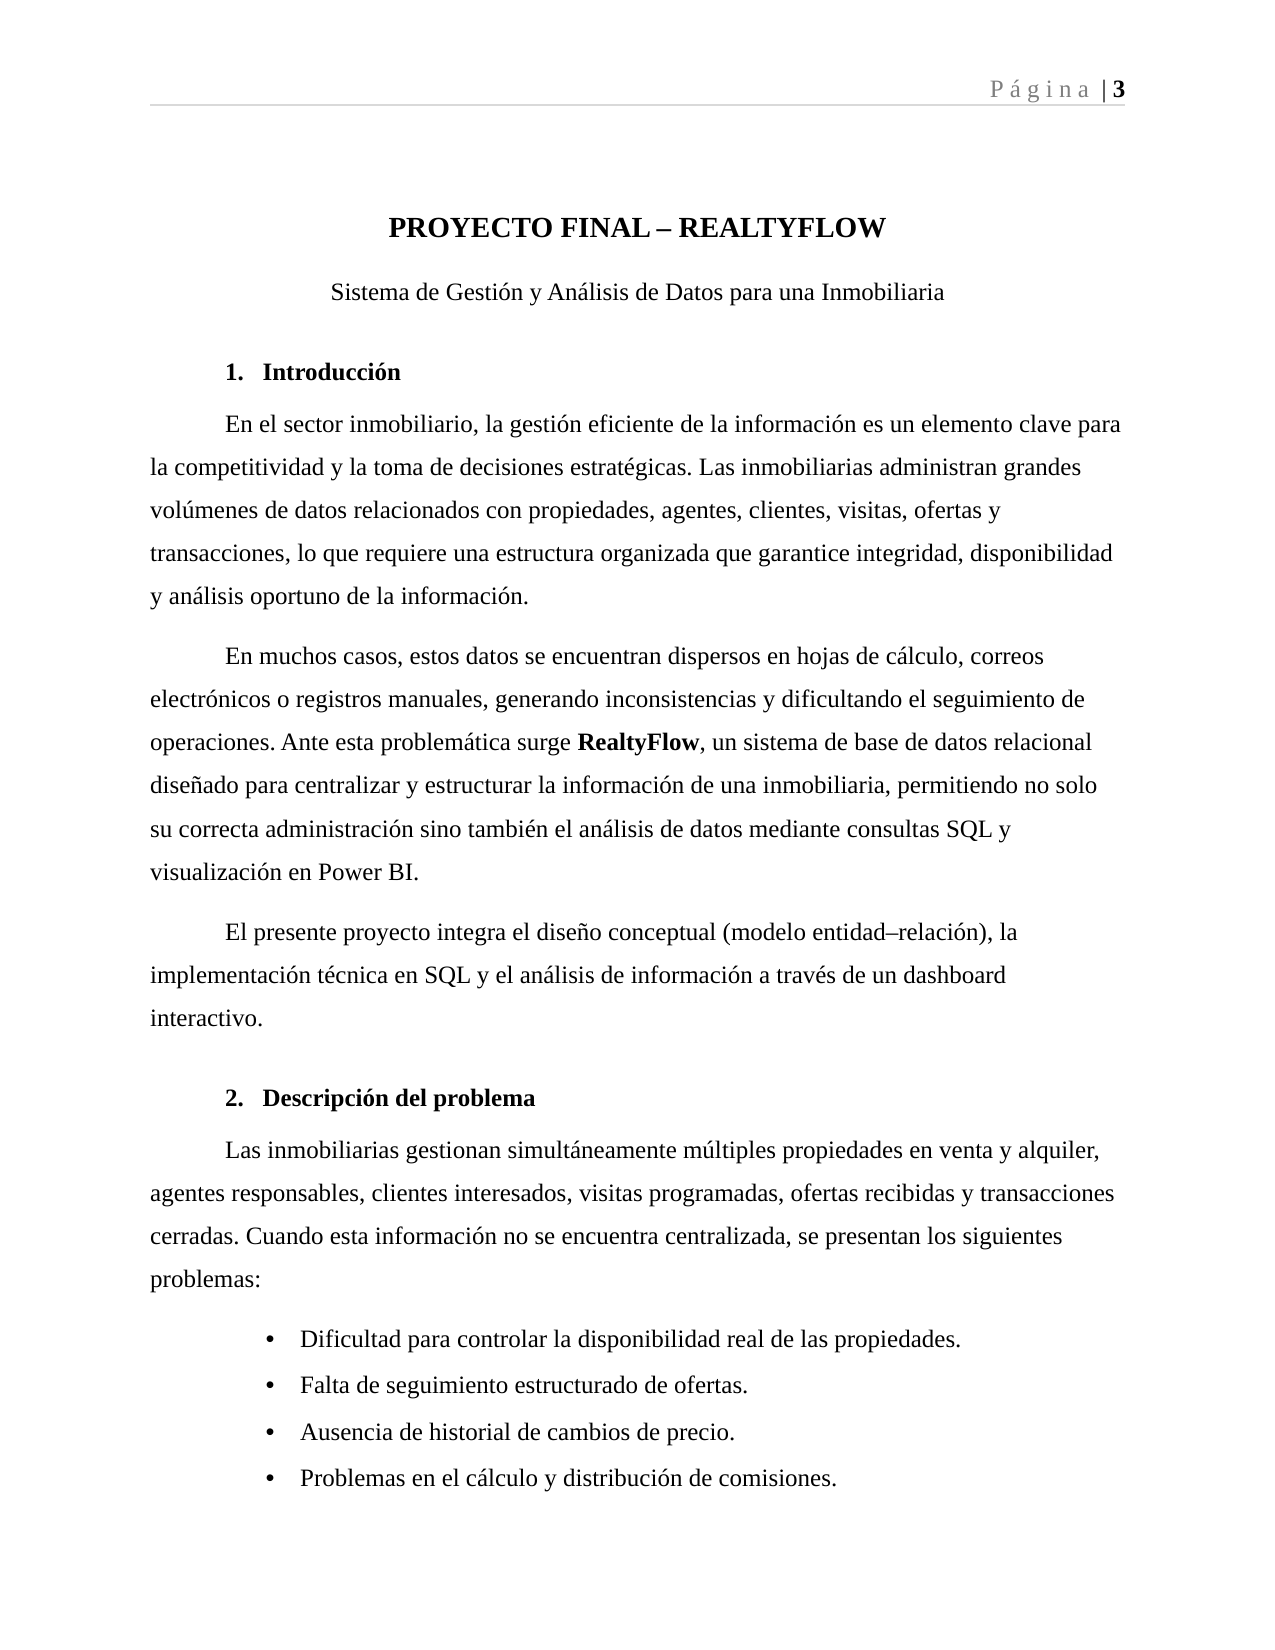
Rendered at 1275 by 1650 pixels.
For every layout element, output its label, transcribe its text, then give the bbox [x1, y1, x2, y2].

list Dificultad para controlar la disponibilidad real de las propiedades. [262, 1324, 1125, 1355]
list Problemas en el cálculo y distribución de comisiones. [262, 1463, 1125, 1494]
text Las inmobiliarias gestionan simultáneamente múltiples propiedades en venta y alquiler, agentes responsables, clientes interesados, visitas programadas, ofertas recibidas y transacciones cerradas. Cuando esta información no se encuentra centralizada, se presentan los siguientes problemas: [150, 1135, 1125, 1293]
text Sistema de Gestión y Análisis de Datos para una Inmobiliaria [150, 277, 1125, 306]
list Falta de seguimiento estructurado de ofertas. [262, 1370, 1125, 1401]
text En muchos casos, estos datos se encuentran dispersos en hojas de cálculo, correos electrónicos o registros manuales, generando inconsistencias y dificultando el seguimiento de operaciones. Ante esta problemática surge RealtyFlow, un sistema de base de datos relacional diseñado para centralizar y estructurar la información de una inmobiliaria, permitiendo no solo su correcta administración sino también el análisis de datos mediante consultas SQL y visualización en Power BI. [150, 641, 1125, 886]
list Ausencia de historial de cambios de precio. [262, 1417, 1125, 1447]
text PROYECTO FINAL – REALTYFLOW [150, 210, 1125, 243]
subtitle Descripción del problema [225, 1083, 1125, 1112]
text En el sector inmobiliario, la gestión eficiente de la información es un elemento clave para la competitividad y la toma de decisiones estratégicas. Las inmobiliarias administran grandes volúmenes de datos relacionados con propiedades, agentes, clientes, visitas, ofertas y transacciones, lo que requiere una estructura organizada que garantice integridad, disponibilidad y análisis oportuno de la información. [150, 409, 1125, 610]
text El presente proyecto integra el diseño conceptual (modelo entidad–relación), la implementación técnica en SQL y el análisis de información a través de un dashboard interactivo. [150, 917, 1125, 1032]
subtitle Introducción [225, 357, 1125, 386]
